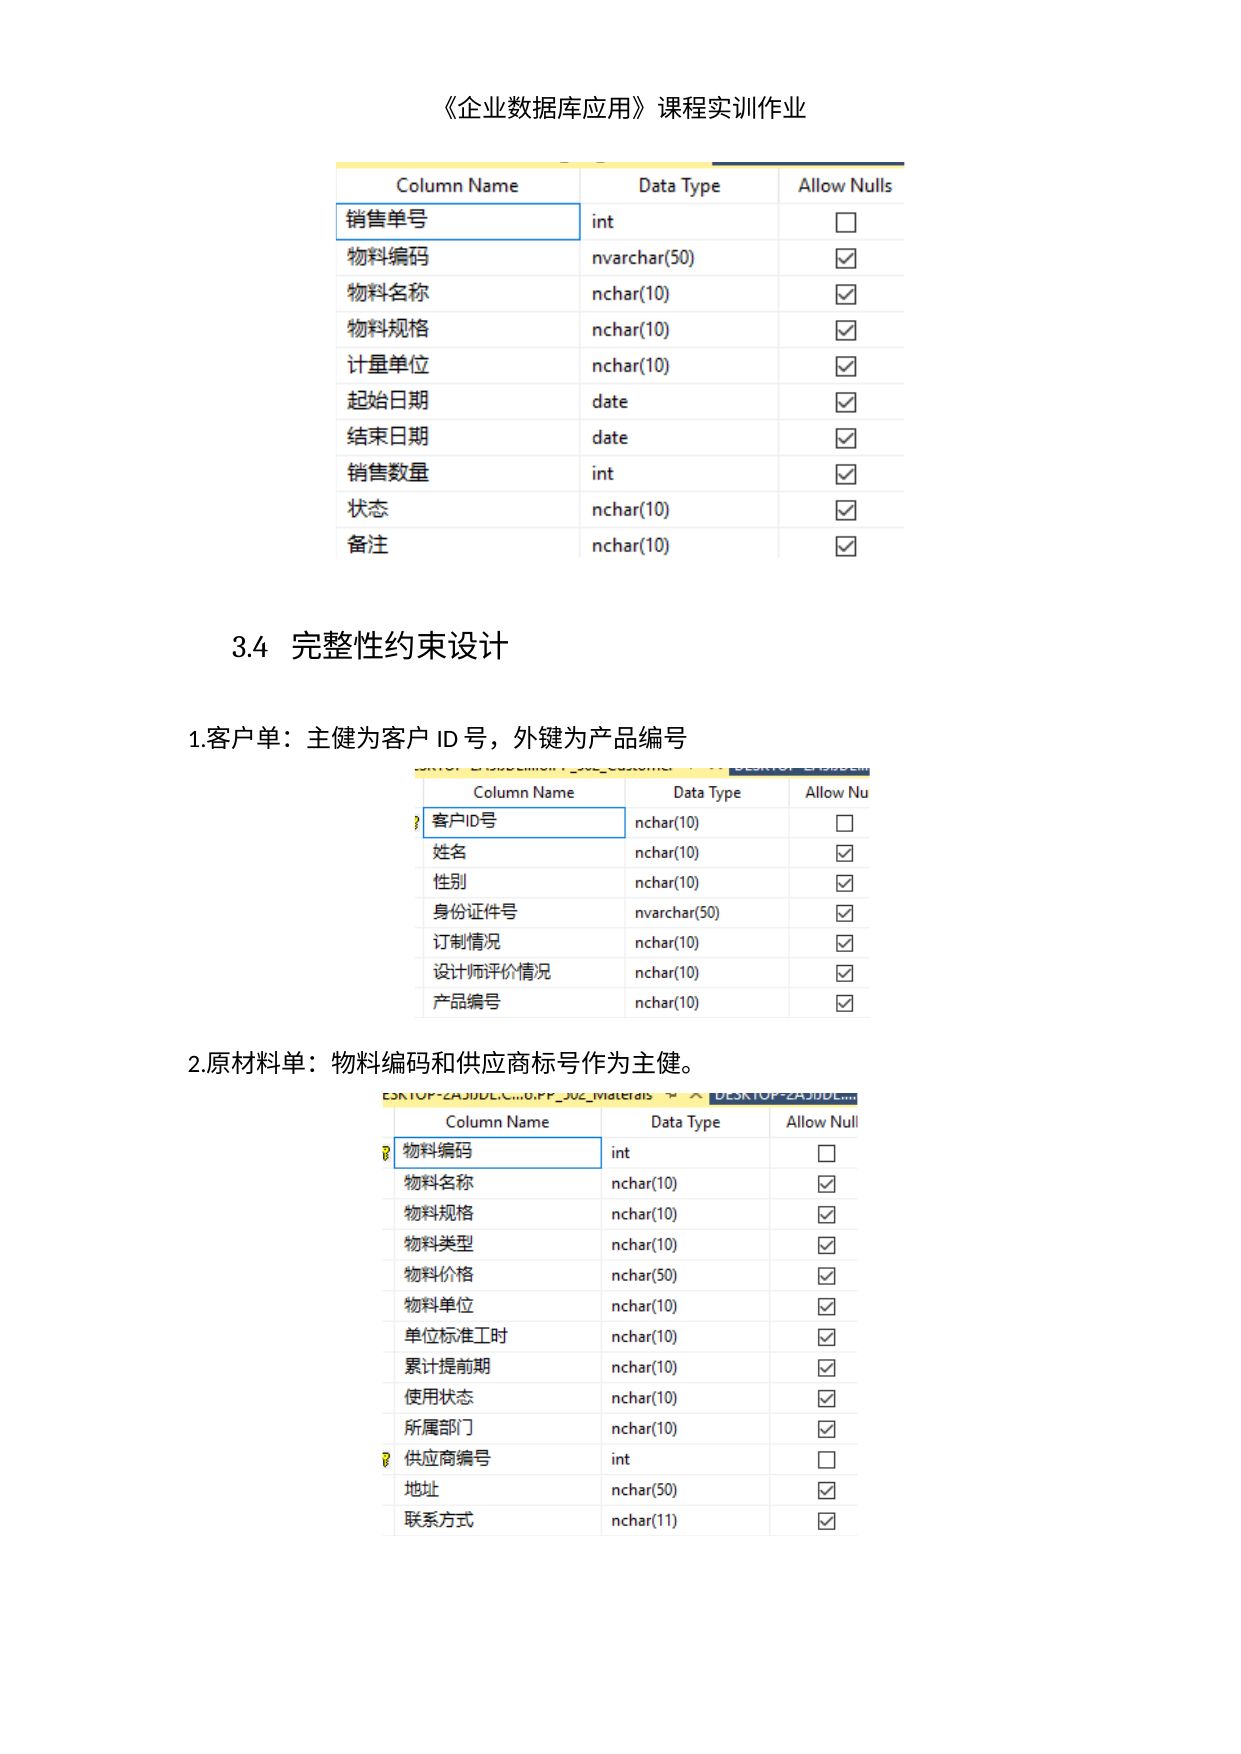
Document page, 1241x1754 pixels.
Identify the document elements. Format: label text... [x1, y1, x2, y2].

picture [414, 768, 870, 1018]
picture [335, 162, 905, 558]
text 1.客户单：主健为客户ID号，外键为产品编号 [187, 704, 1053, 769]
picture [382, 1093, 858, 1536]
text 2.原材料单：物料编码和供应商标号作为主健。 [187, 1029, 1053, 1094]
subtitle 完整性约束设计 [232, 612, 1053, 677]
